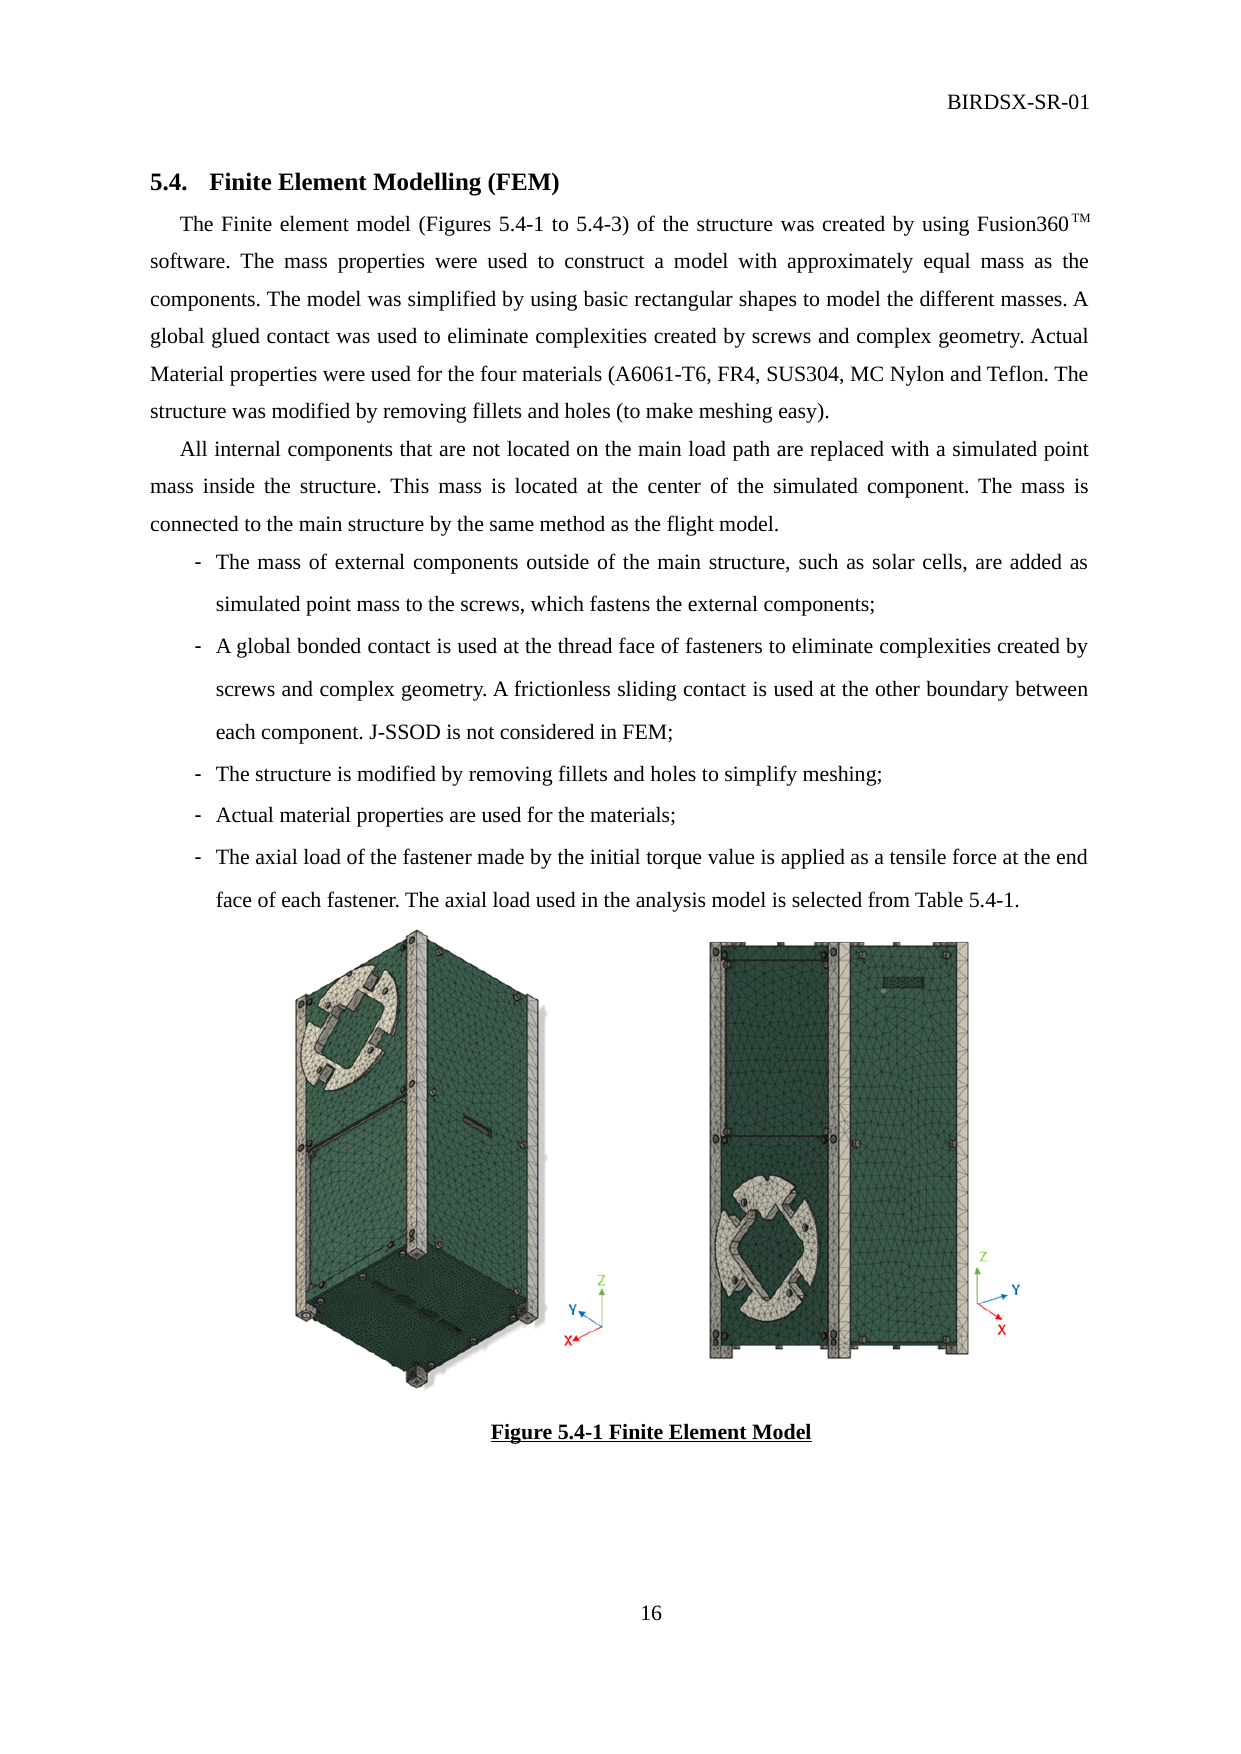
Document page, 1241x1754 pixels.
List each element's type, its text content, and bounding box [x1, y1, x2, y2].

subtitle Finite Element Modelling (FEM) [150, 163, 1090, 200]
list The structure is modified by removing fillets and holes to simplify meshing; [194, 754, 1090, 791]
text Figure 5.4-1 Finite Element Model [150, 1413, 1090, 1451]
list A global bonded contact is used at the thread face of fasteners to eliminate complexities created by screws and complex geometry. A frictionless sliding contact is used at the other boundary between each component. J-SSOD is not considered in FEM; [194, 626, 1090, 750]
text All internal components that are not located on the main load path are replaced with a simulated point mass inside the structure. This mass is located at the center of the simulated component. The mass is connected to the main structure by the same method as the flight model. [150, 429, 1090, 542]
list Actual material properties are used for the materials; [194, 796, 1090, 833]
list The mass of external components outside of the main structure, such as solar cells, are added as simulated point mass to the screws, which fastens the external components; [194, 542, 1090, 622]
list The axial load of the fastener made by the initial torque value is applied as a tensile force at the end face of each fastener. The axial load used in the analysis model is selected from Table 5.4-1. [194, 837, 1090, 918]
text The Finite element model (Figures 5.4-1 to 5.4-3) of the structure was created by using Fusion360TM software. The mass properties were used to construct a model with approximately equal mass as the components. The model was simplified by using basic rectangular shapes to model the different masses. A global glued contact was used to eliminate complexities created by screws and complex geometry. Actual Material properties were used for the four materials (A6061-T6, FR4, SUS304, MC Nylon and Teflon. The structure was modified by removing fillets and holes (to make meshing easy). [150, 204, 1090, 429]
picture [264, 921, 1038, 1395]
